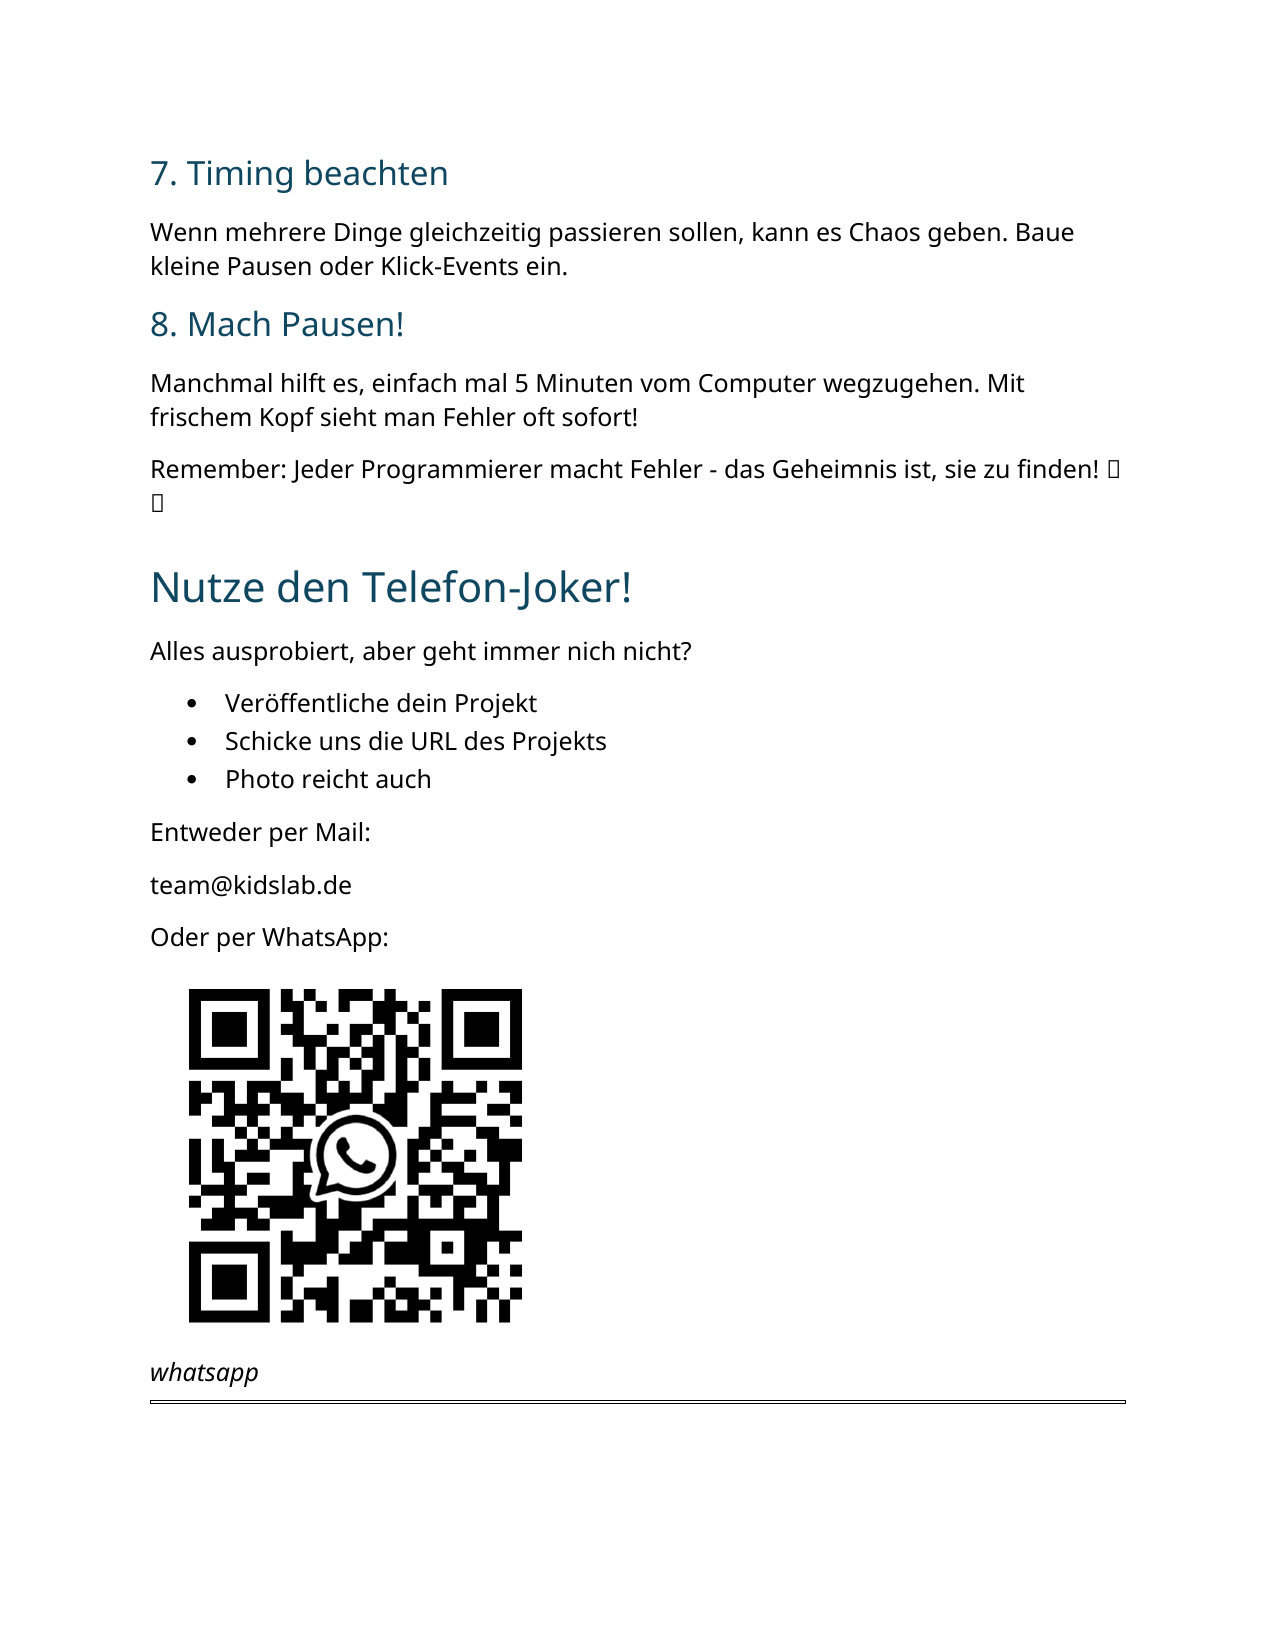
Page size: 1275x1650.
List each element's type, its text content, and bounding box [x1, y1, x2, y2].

subtitle Nutze den Telefon-Joker! [150, 558, 1125, 614]
text team@kidslab.de [150, 867, 1125, 901]
list Photo reicht auch [187, 762, 1125, 796]
text Oder per WhatsApp: [150, 920, 1125, 954]
text Wenn mehrere Dinge gleichzeitig passieren sollen, kann es Chaos geben. Baue kleine Pausen oder Klick-Events ein. [150, 214, 1125, 282]
text Remember: Jeder Programmierer macht Fehler - das Geheimnis ist, sie zu finden! 🐞✨ [150, 452, 1125, 520]
text Entweder per Mail: [150, 814, 1125, 848]
picture [168, 972, 542, 1334]
list Veröffentliche dein Projekt [187, 686, 1125, 720]
text Alles ausprobiert, aber geht immer nich nicht? [150, 633, 1125, 667]
subtitle 8. Mach Pausen! [150, 301, 1125, 346]
text whatsapp [150, 1354, 1125, 1388]
text Manchmal hilft es, einfach mal 5 Minuten vom Computer wegzugehen. Mit frischem Kopf sieht man Fehler oft sofort! [150, 365, 1125, 433]
list Schicke uns die URL des Projekts [187, 724, 1125, 758]
subtitle 7. Timing beachten [150, 150, 1125, 195]
